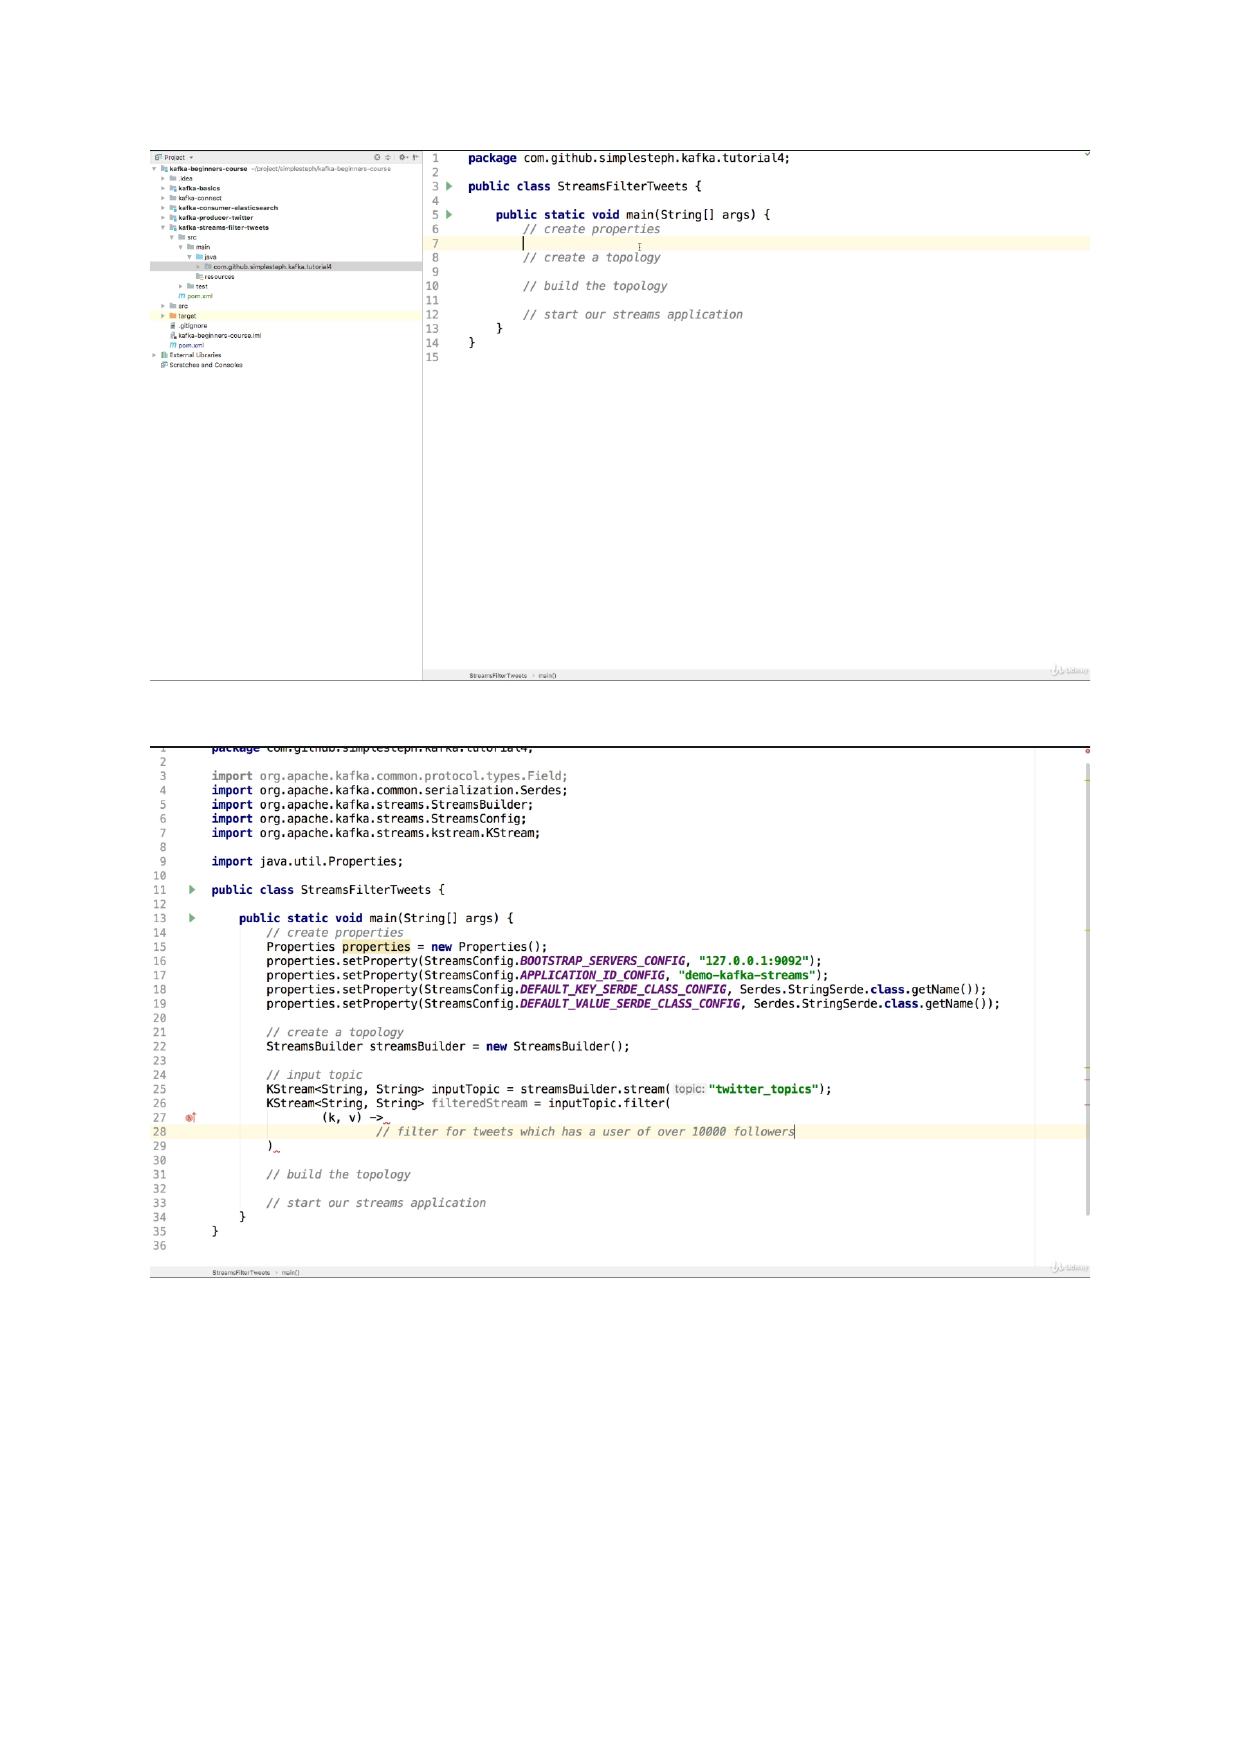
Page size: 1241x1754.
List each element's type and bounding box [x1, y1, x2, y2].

picture [150, 746, 1091, 1278]
picture [150, 150, 1091, 681]
